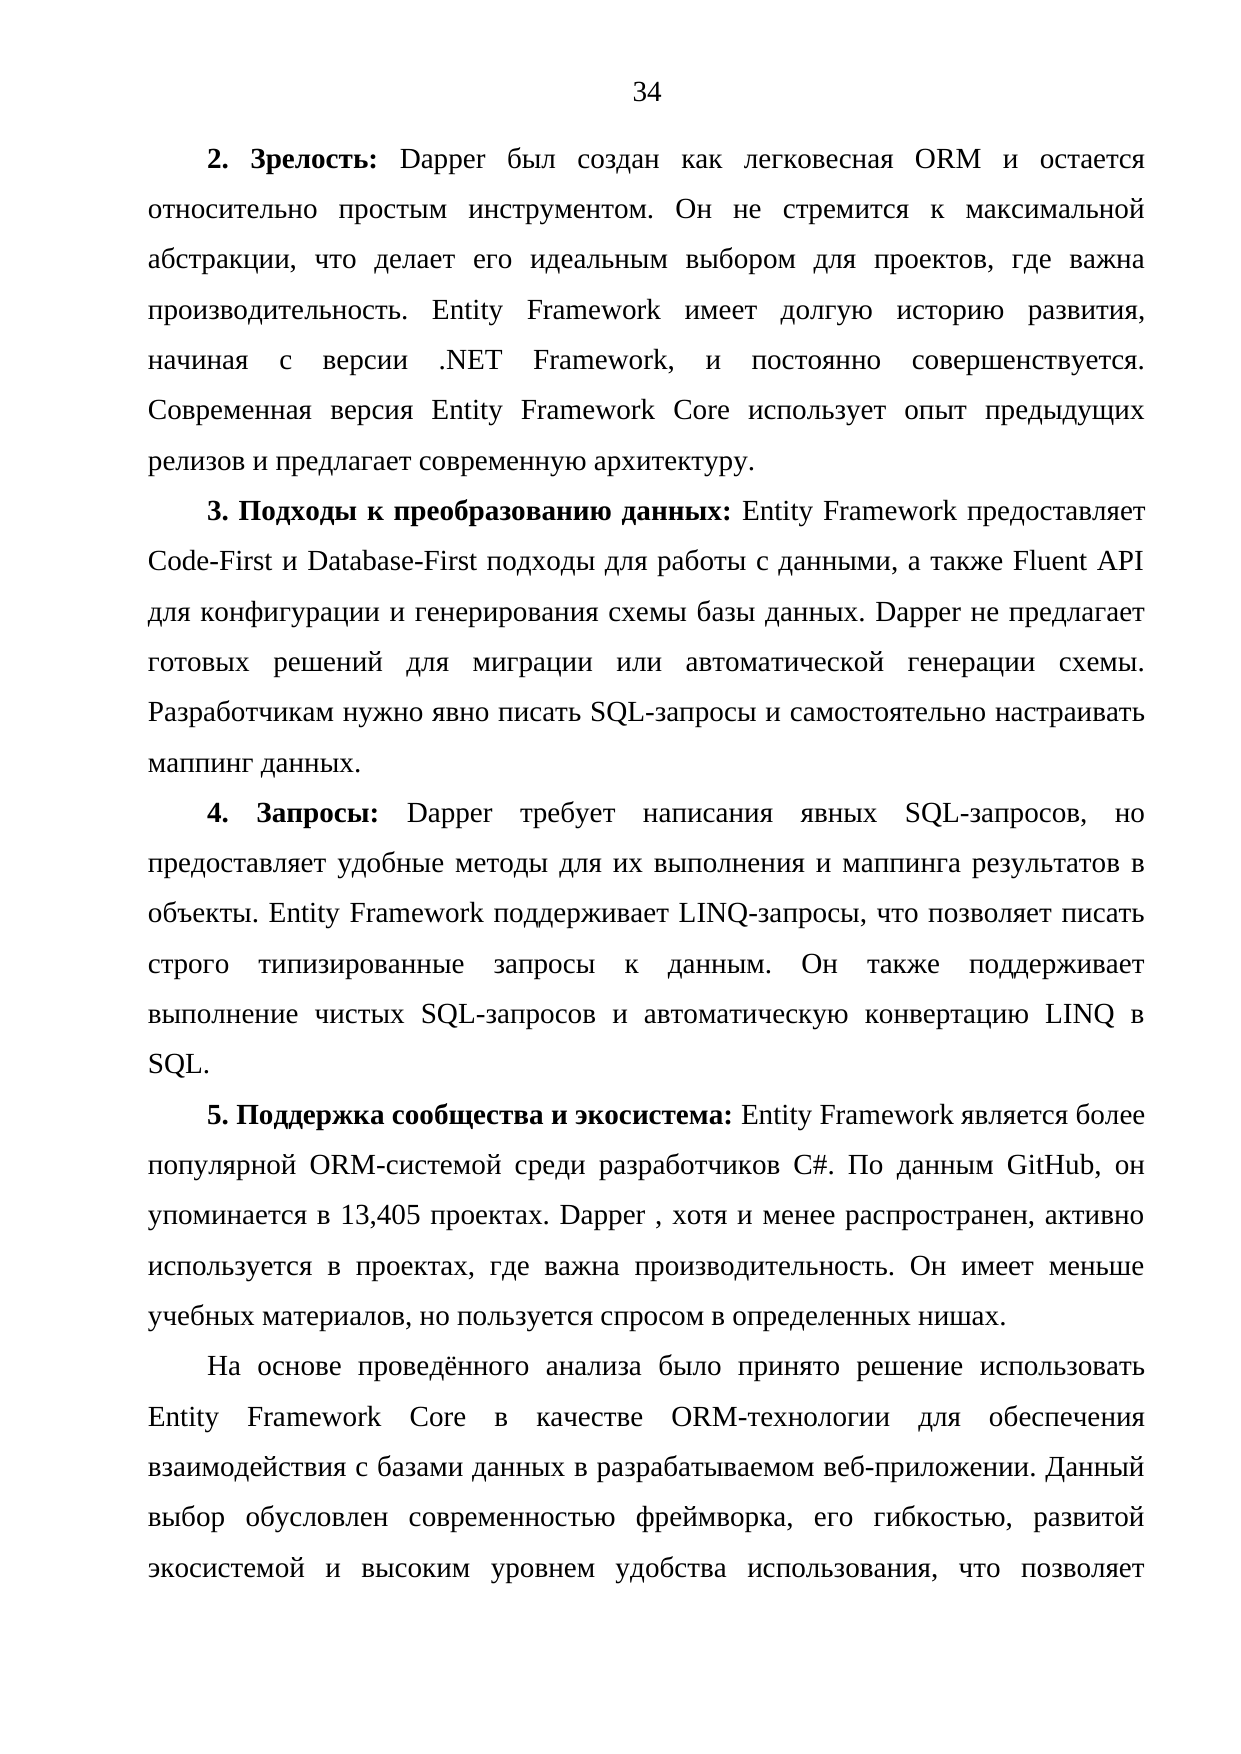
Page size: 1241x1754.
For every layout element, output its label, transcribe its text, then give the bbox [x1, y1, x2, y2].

text 2. Зрелость: Dapper был создан как легковесная ORM и остается относительно простым инструментом. Он не стремится к максимальной абстракции, что делает его идеальным выбором для проектов, где важна производительность. Entity Framework имеет долгую историю развития, начиная с версии .NET Framework, и постоянно совершенствуется. Современная версия Entity Framework Core использует опыт предыдущих релизов и предлагает современную архитектуру. [148, 141, 1146, 476]
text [148, 1348, 1146, 1583]
text 5. Поддержка сообщества и экосистема: Entity Framework является более популярной ORM-системой среди разработчиков C#. По данным GitHub, он упоминается в 13,405 проектах. Dapper , хотя и менее распространен, активно используется в проектах, где важна производительность. Он имеет меньше учебных материалов, но пользуется спросом в определенных нишах. [148, 1097, 1146, 1332]
text 3. Подходы к преобразованию данных: Entity Framework предоставляет Code-First и Database-First подходы для работы с данными, а также Fluent API для конфигурации и генерирования схемы базы данных. Dapper не предлагает готовых решений для миграции или автоматической генерации схемы. Разработчикам нужно явно писать SQL-запросы и самостоятельно настраивать маппинг данных. [148, 493, 1146, 778]
text 4. Запросы: Dapper требует написания явных SQL-запросов, но предоставляет удобные методы для их выполнения и маппинга результатов в объекты. Entity Framework поддерживает LINQ-запросы, что позволяет писать строго типизированные запросы к данным. Он также поддерживает выполнение чистых SQL-запросов и автоматическую конвертацию LINQ в SQL. [148, 795, 1146, 1080]
